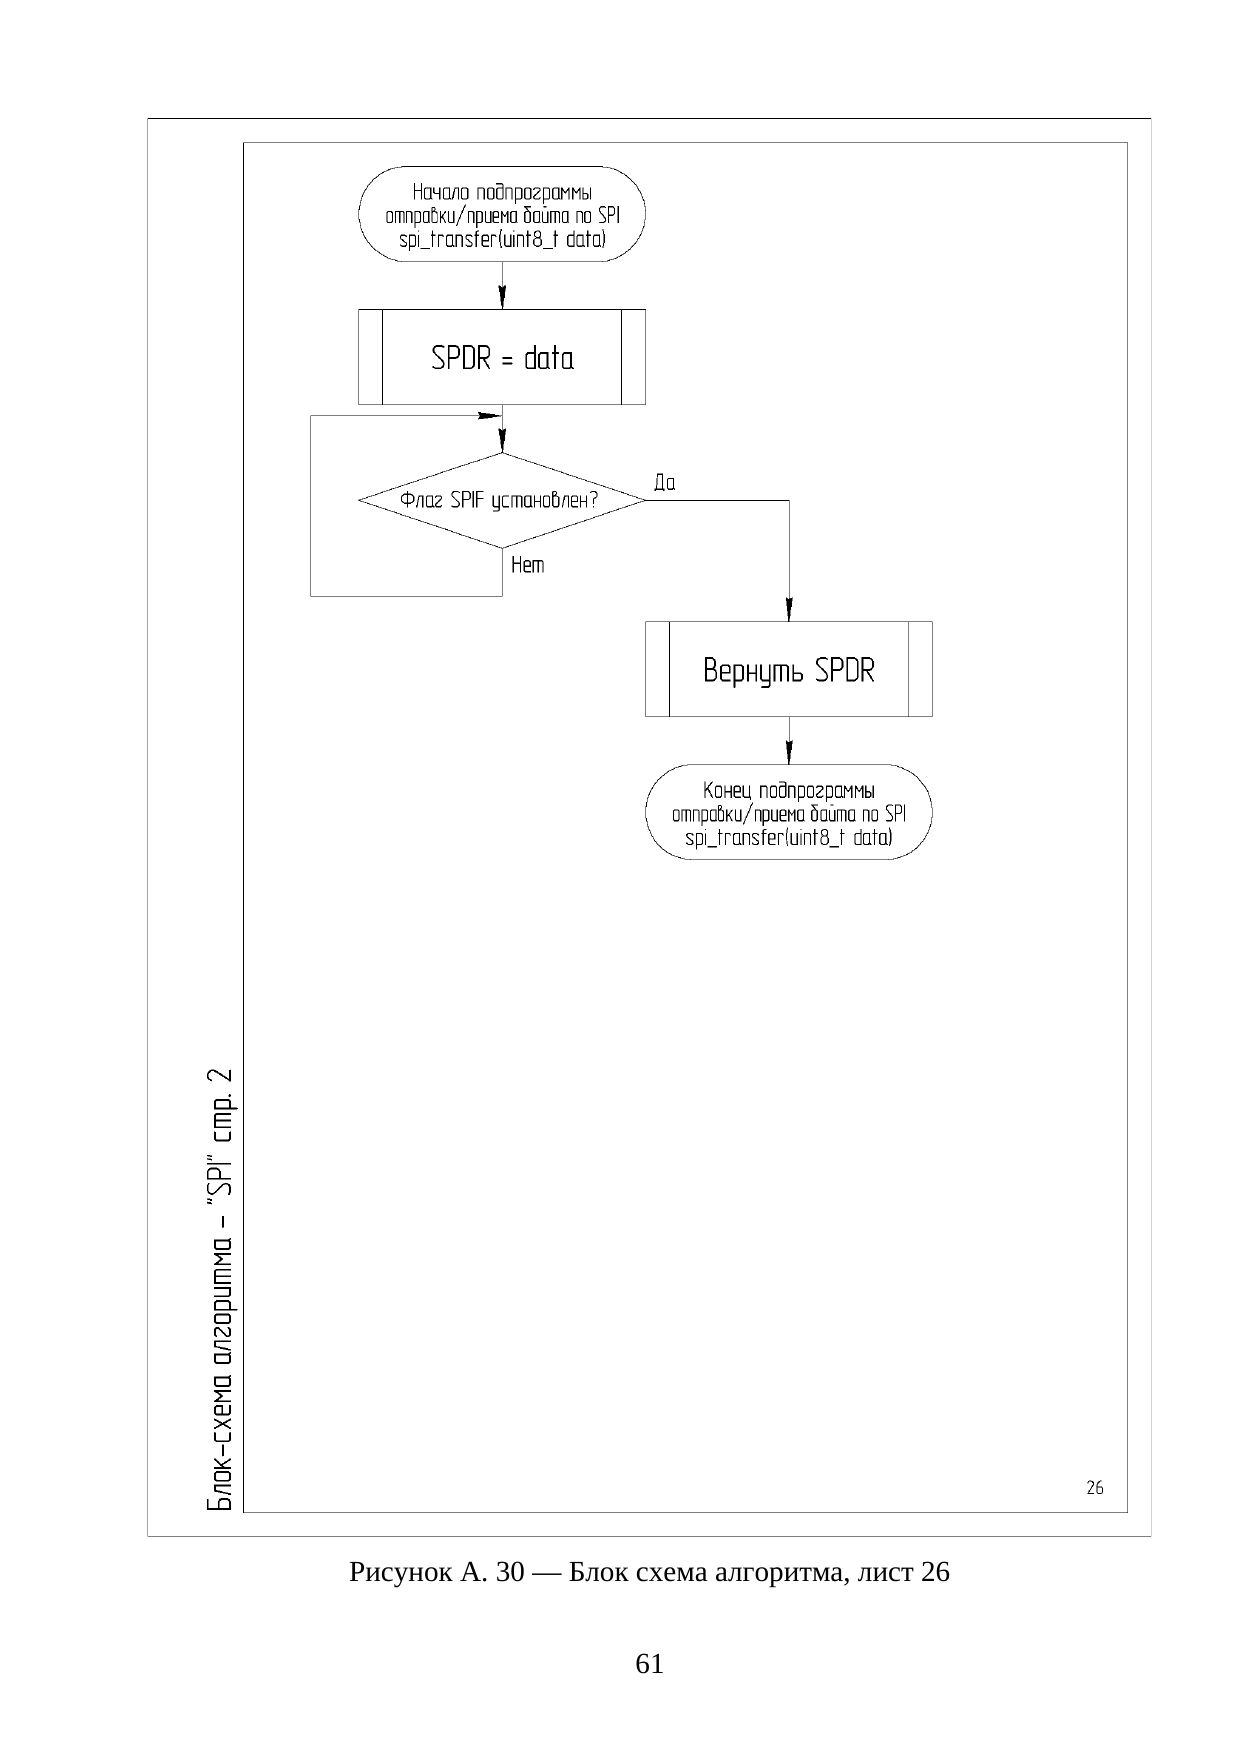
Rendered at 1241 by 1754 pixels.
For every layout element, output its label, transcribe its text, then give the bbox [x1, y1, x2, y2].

text Рисунок А. 30 — Блок схема алгоритма, лист 26 [148, 1554, 1152, 1587]
picture [147, 118, 1152, 1537]
